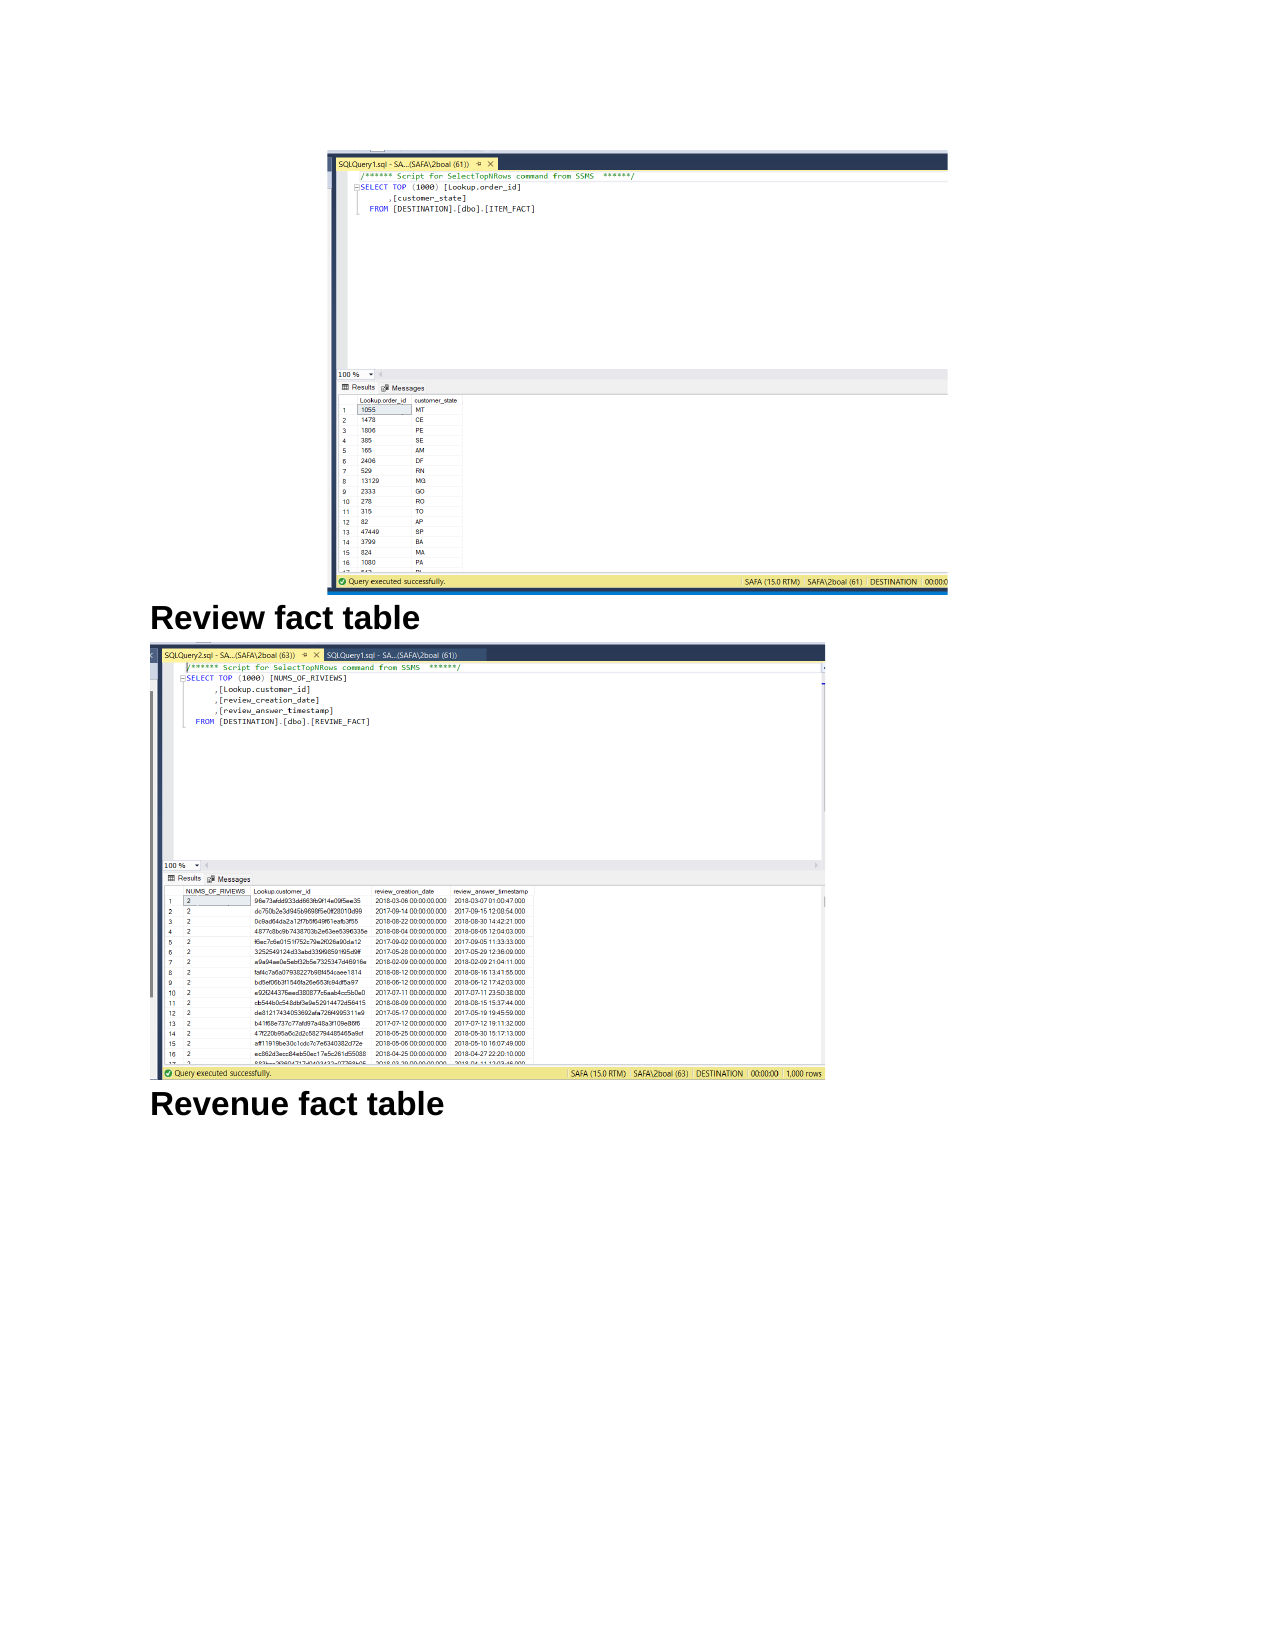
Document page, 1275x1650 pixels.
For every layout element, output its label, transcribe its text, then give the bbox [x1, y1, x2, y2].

picture [150, 642, 826, 1080]
text Review fact table [150, 598, 1125, 637]
picture [327, 150, 948, 595]
text Revenue fact table [150, 1084, 1125, 1122]
